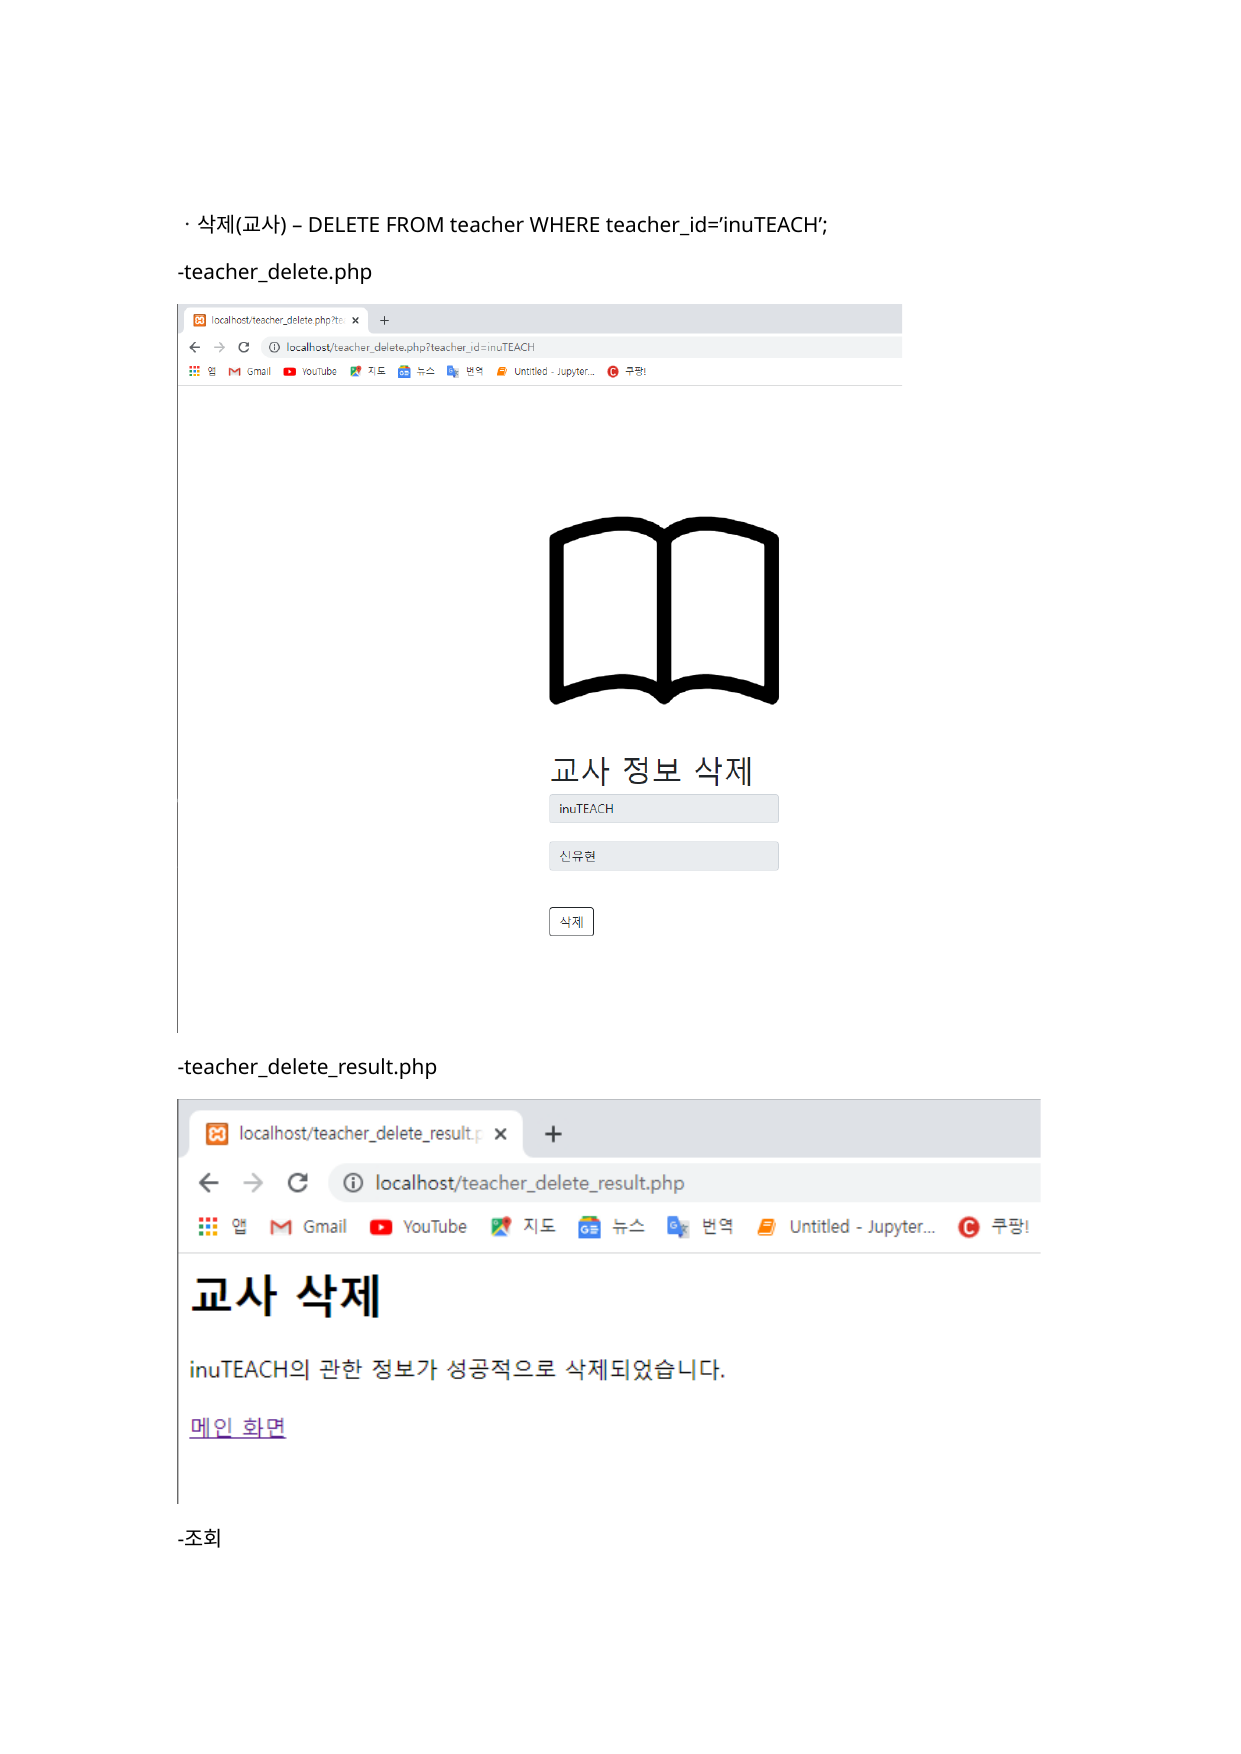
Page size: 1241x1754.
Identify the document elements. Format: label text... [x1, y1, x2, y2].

picture [177, 1099, 1041, 1504]
text -teacher_delete_result.php [177, 1052, 1063, 1080]
text -조회 [177, 1523, 1063, 1553]
text -teacher_delete.php [177, 257, 1063, 286]
picture [177, 304, 903, 1033]
text ㆍ삭제(교사) – DELETE FROM teacher WHERE teacher_id=’inuTEACH’; [197, 207, 1063, 238]
